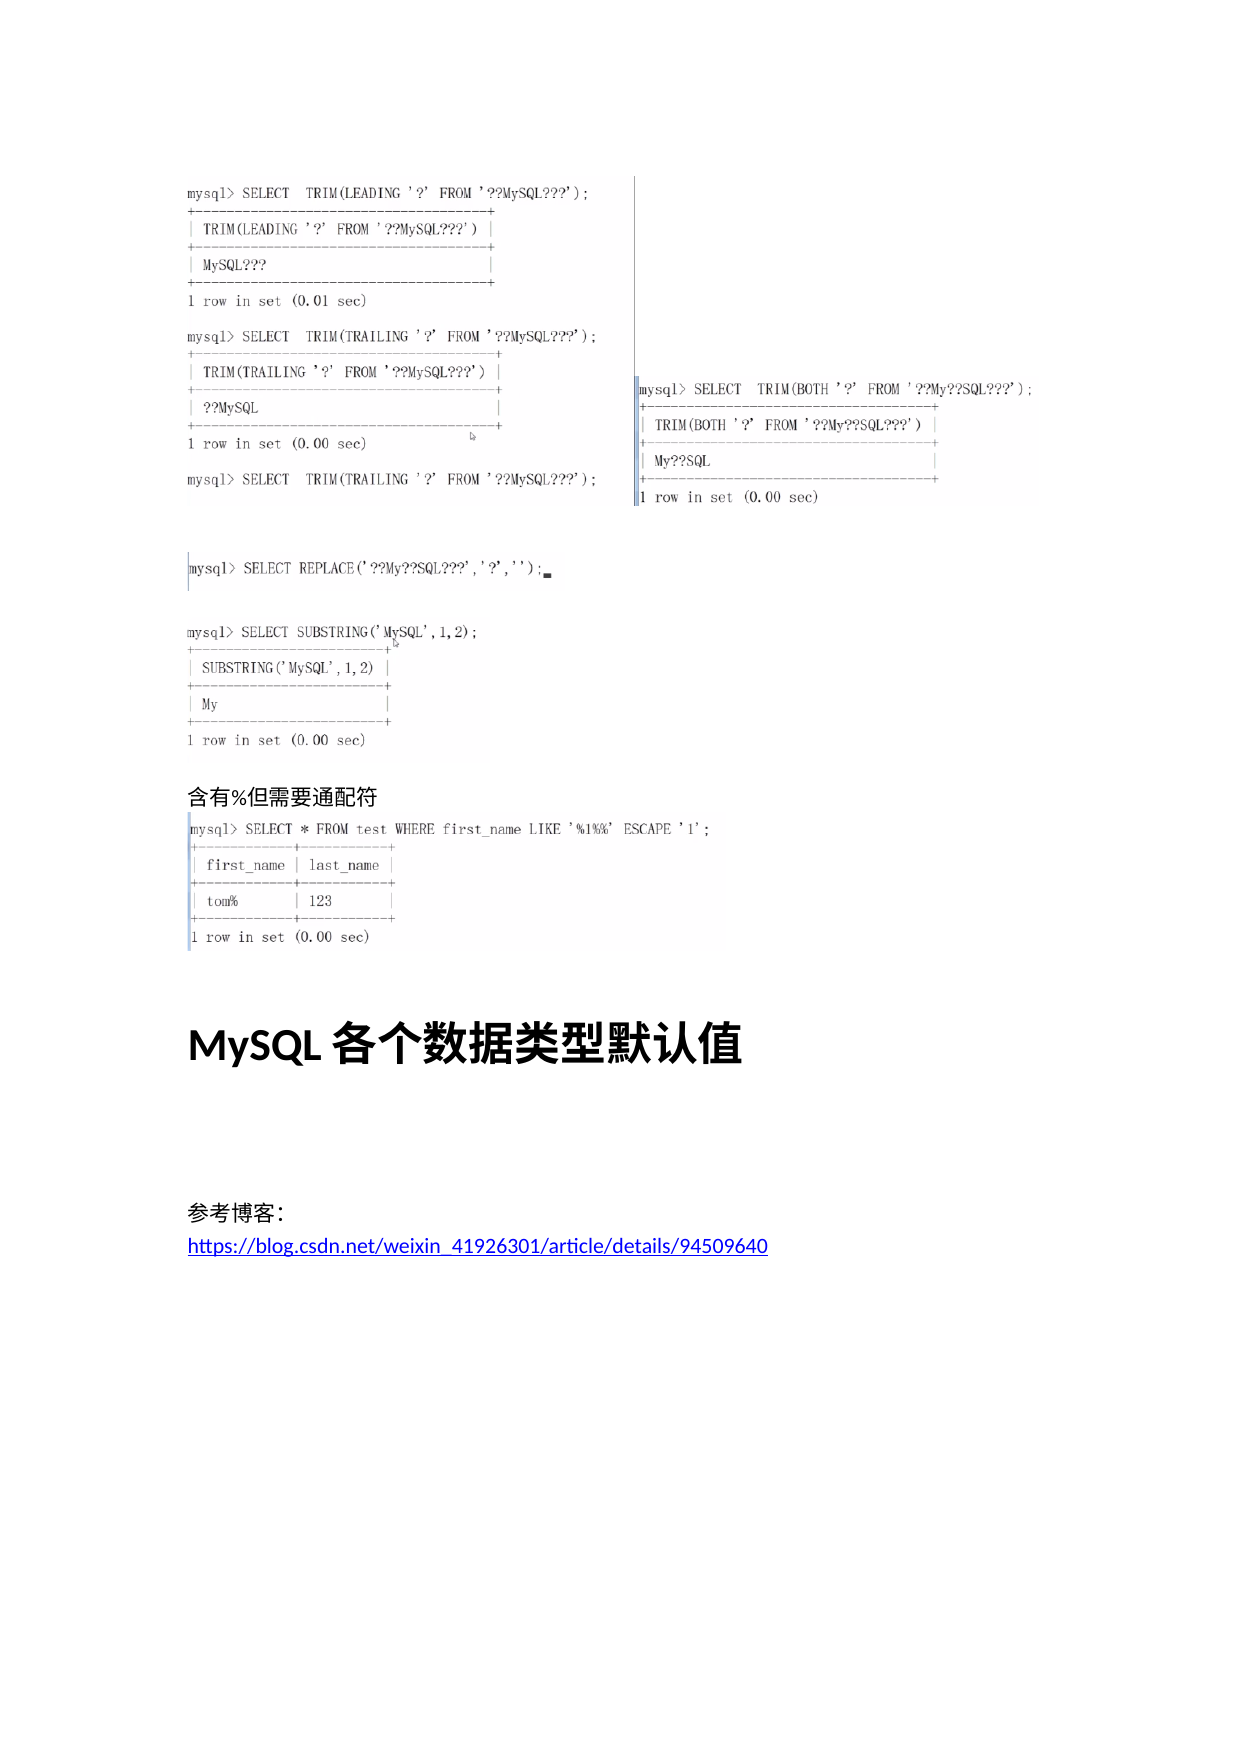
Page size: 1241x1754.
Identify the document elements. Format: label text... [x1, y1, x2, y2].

picture [187, 176, 1039, 506]
text 含有%但需要通配符 [187, 779, 1053, 812]
picture [187, 812, 726, 951]
subtitle MySQL各个数据类型默认值 [187, 1010, 1053, 1075]
text 参考博客： [187, 1197, 1053, 1229]
picture [187, 617, 490, 763]
text https://blog.csdn.net/weixin_41926301/article/details/94509640 [187, 1229, 1053, 1262]
picture [187, 552, 565, 591]
